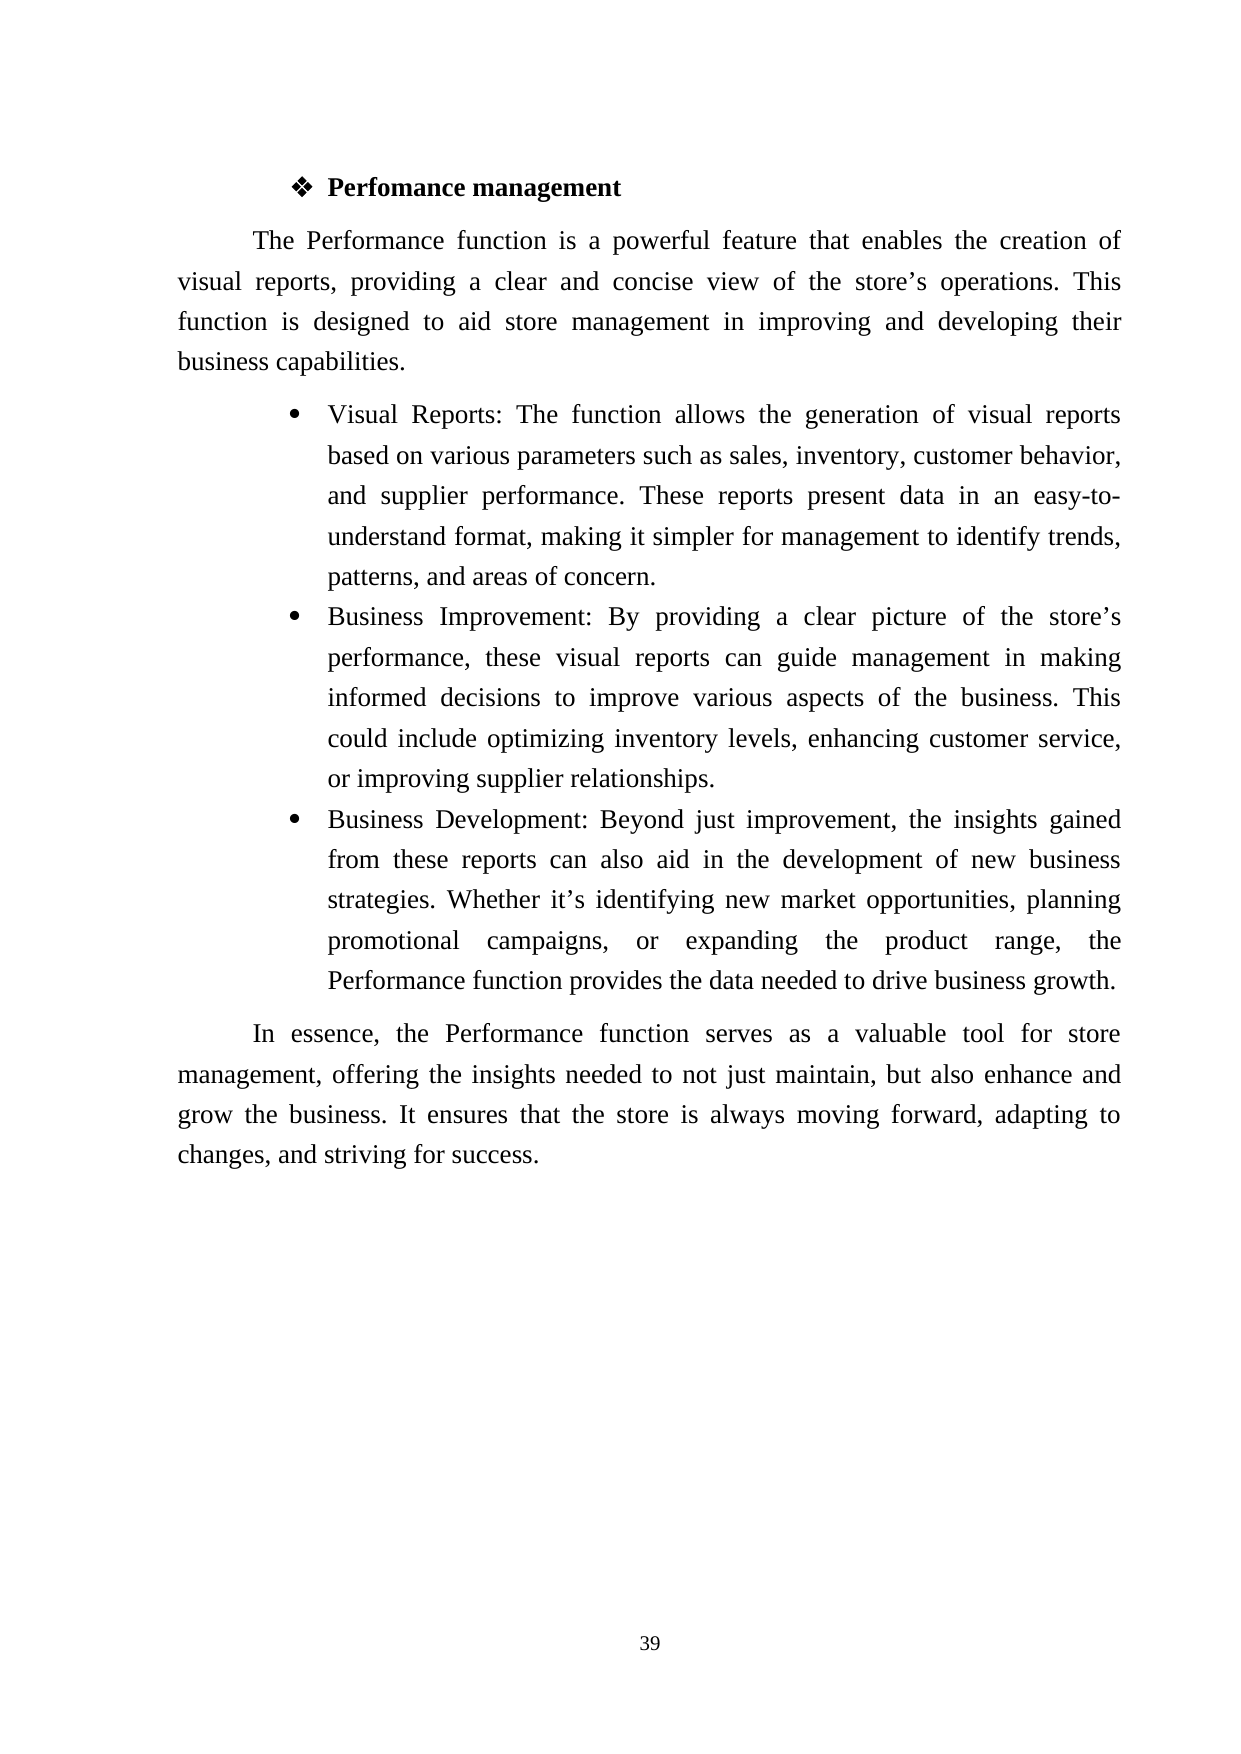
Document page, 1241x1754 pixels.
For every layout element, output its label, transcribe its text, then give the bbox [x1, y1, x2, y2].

text The Performance function is a powerful feature that enables the creation of visual reports, providing a clear and concise view of the store’s operations. This function is designed to aid store management in improving and developing their business capabilities. [177, 224, 1122, 377]
list Business Improvement: By providing a clear picture of the store’s performance, these visual reports can guide management in making informed decisions to improve various aspects of the business. This could include optimizing inventory levels, enhancing customer service, or improving supplier relationships. [290, 601, 1122, 793]
list Business Development: Beyond just improvement, the insights gained from these reports can also aid in the development of new business strategies. Whether it’s identifying new market opportunities, planning promotional campaigns, or expanding the product range, the Performance function provides the data needed to drive business growth. [290, 803, 1122, 996]
list Visual Reports: The function allows the generation of visual reports based on various parameters such as sales, inventory, customer behavior, and supplier performance. These reports present data in an easy-to-understand format, making it simpler for management to identify trends, patterns, and areas of concern. [290, 398, 1122, 591]
list Perfomance management [290, 171, 1122, 202]
text In essence, the Performance function serves as a valuable tool for store management, offering the insights needed to not just maintain, but also enhance and grow the business. It ensures that the store is always moving forward, adapting to changes, and striving for success. [177, 1017, 1122, 1170]
